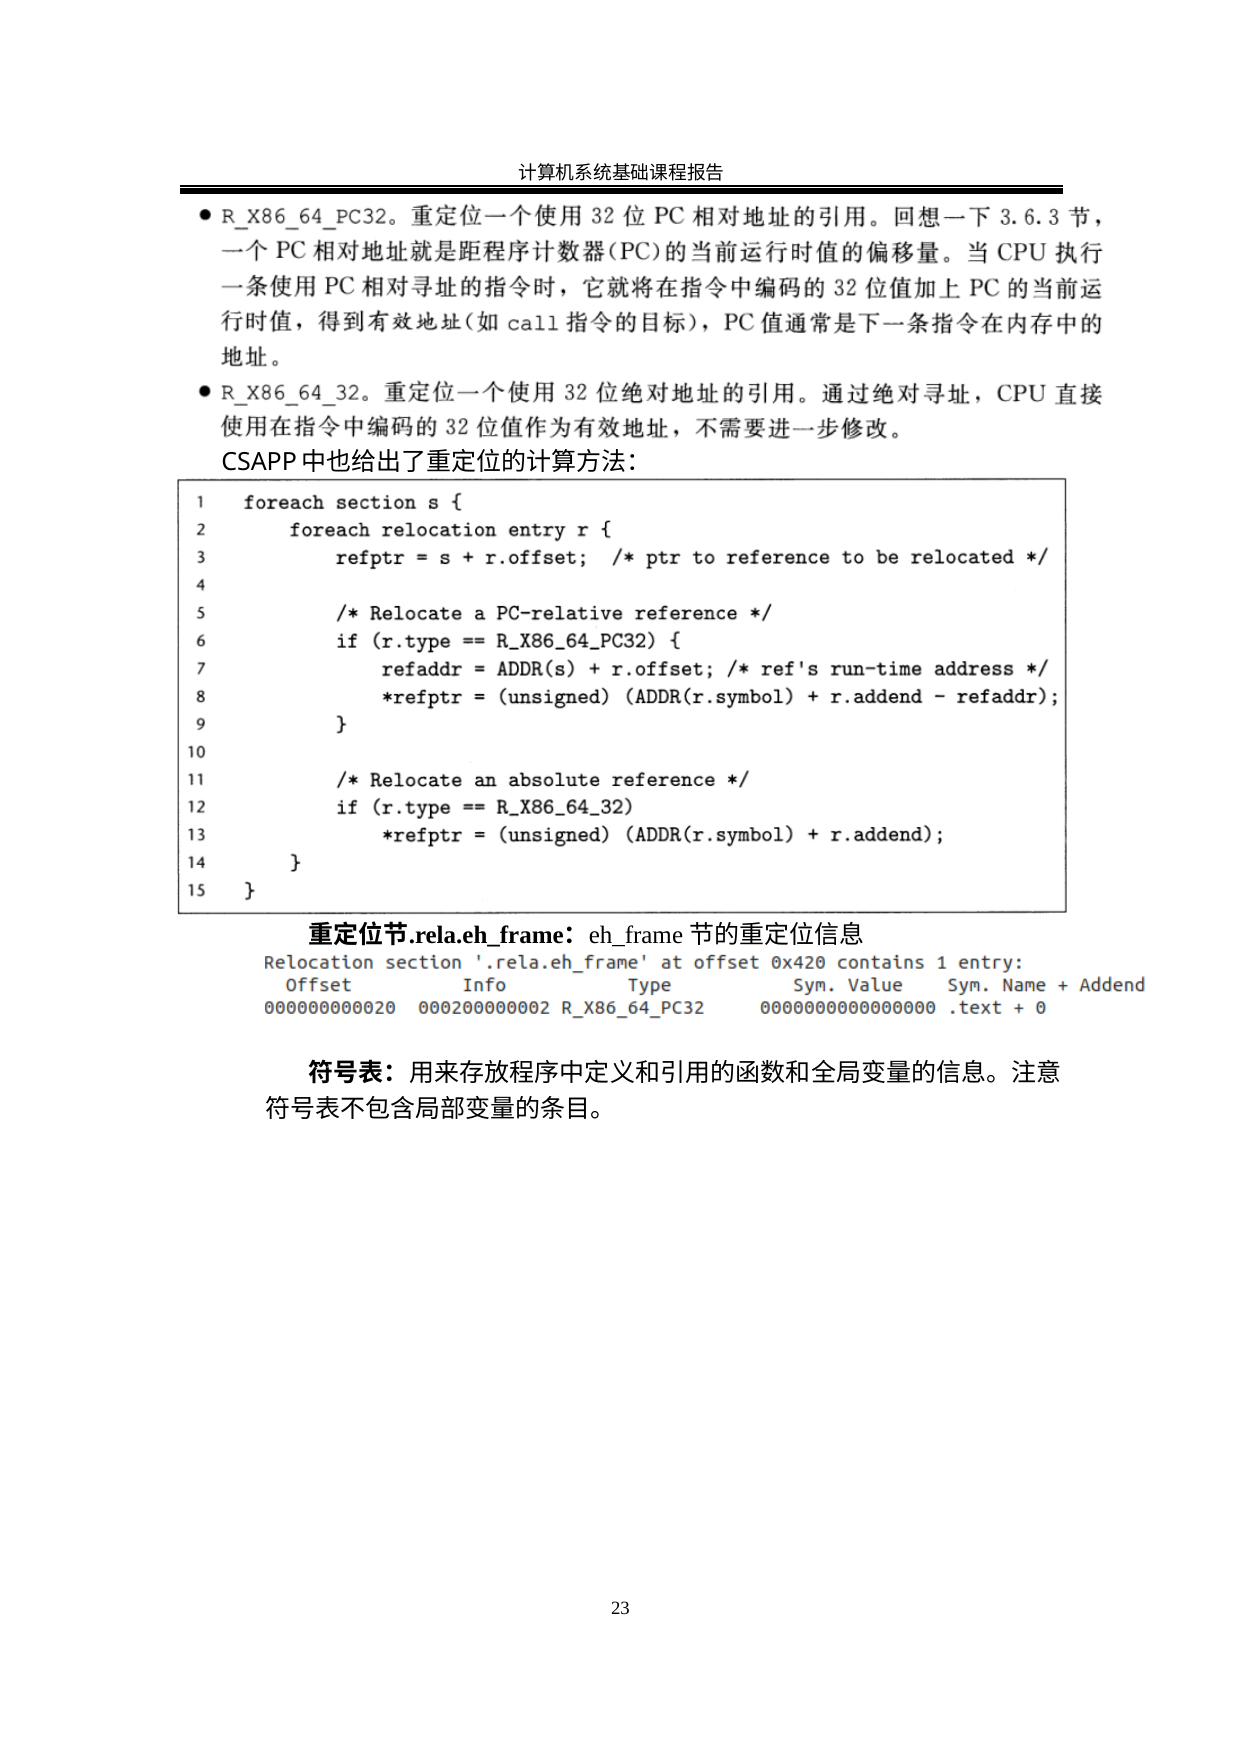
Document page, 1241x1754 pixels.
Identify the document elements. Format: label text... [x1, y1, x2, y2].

text CSAPP中也给出了重定位的计算方法： [177, 442, 1063, 477]
picture [264, 951, 1152, 1024]
text 符号表：用来存放程序中定义和引用的函数和全局变量的信息。注意，符号表不包含局部变量的条目。 [265, 1052, 1063, 1124]
text 重定位节.rela.eh_frame：eh_frame 节的重定位信息 [265, 915, 1063, 951]
picture [177, 200, 1142, 442]
picture [177, 477, 1070, 915]
